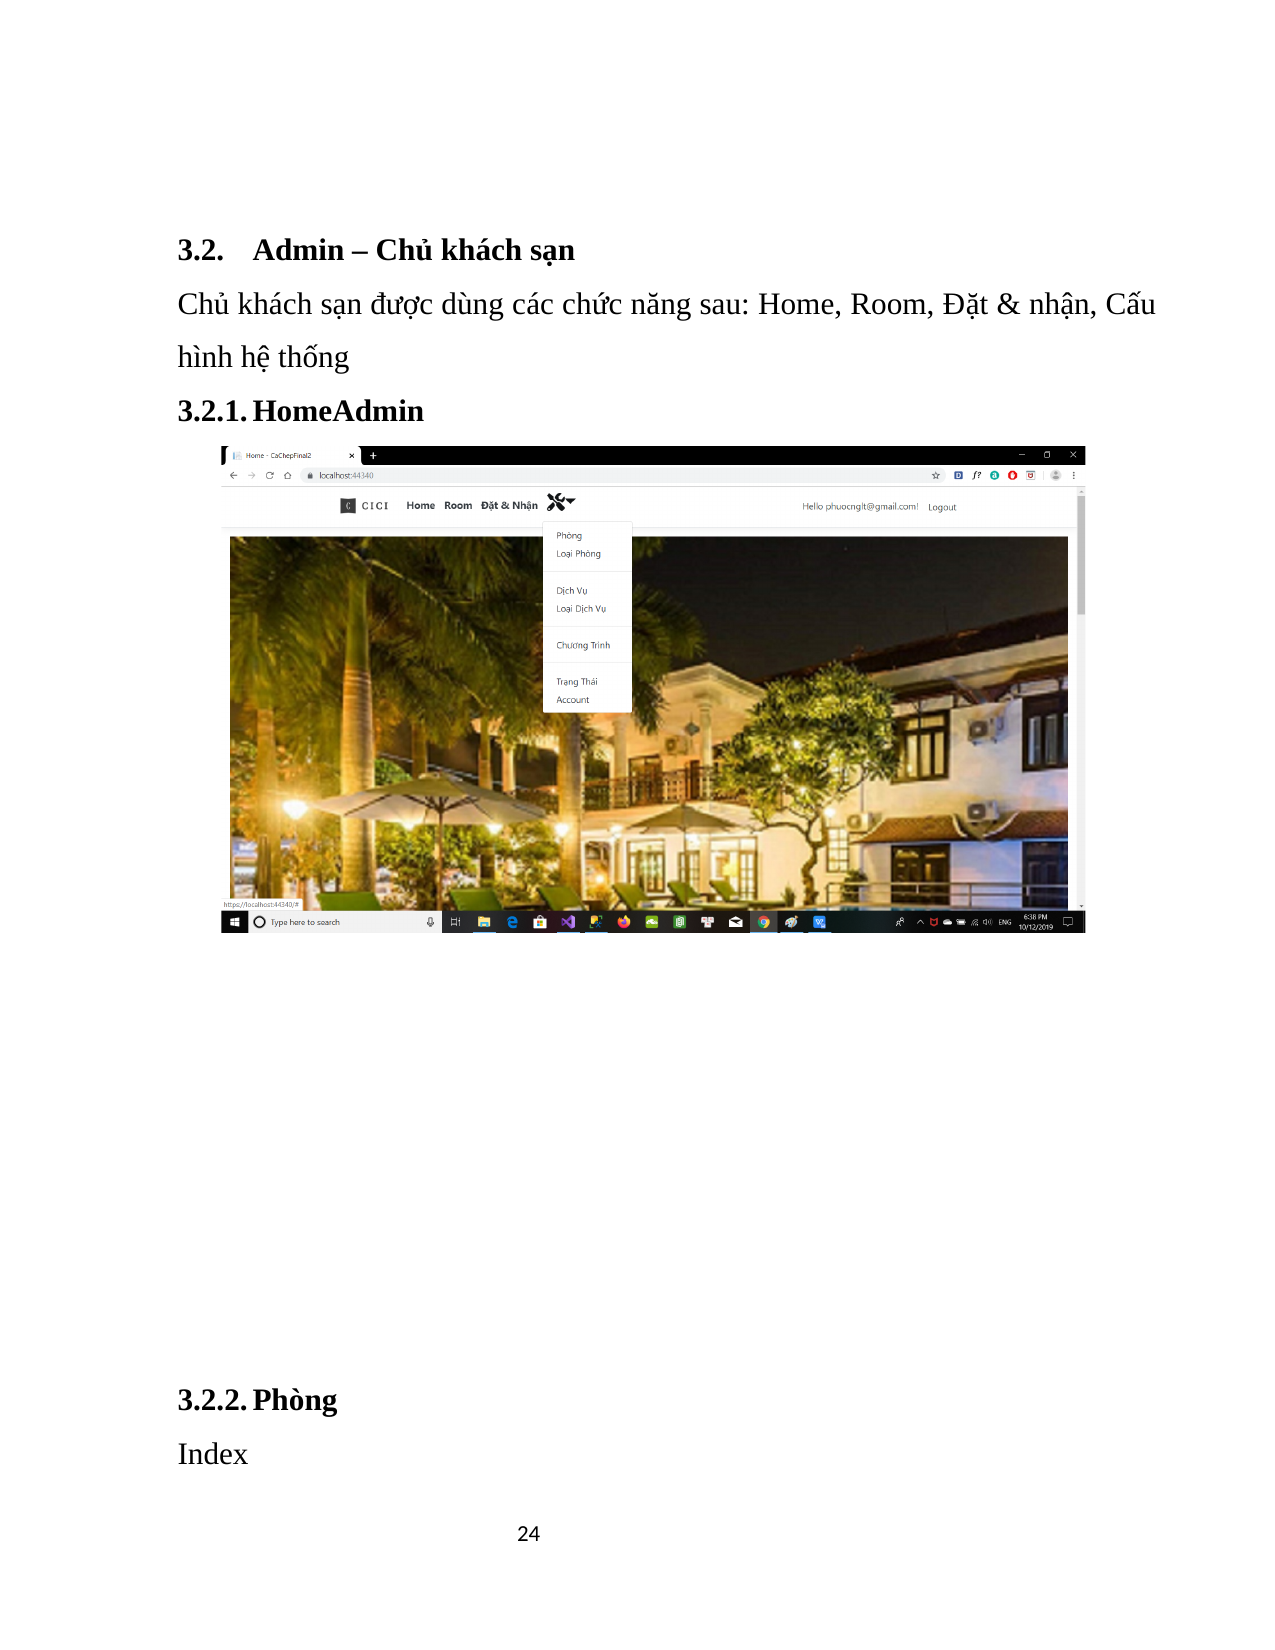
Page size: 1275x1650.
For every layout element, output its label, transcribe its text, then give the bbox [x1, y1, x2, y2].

list Admin – Chủ khách sạn [177, 231, 1157, 267]
picture [221, 446, 1086, 933]
list Phòng [177, 1381, 1157, 1417]
list Index [177, 1435, 1157, 1471]
text Chủ khách sạn được dùng các chức năng sau: Home, Room, Đặt & nhận, Cấu hình hệ thống [177, 285, 1157, 375]
